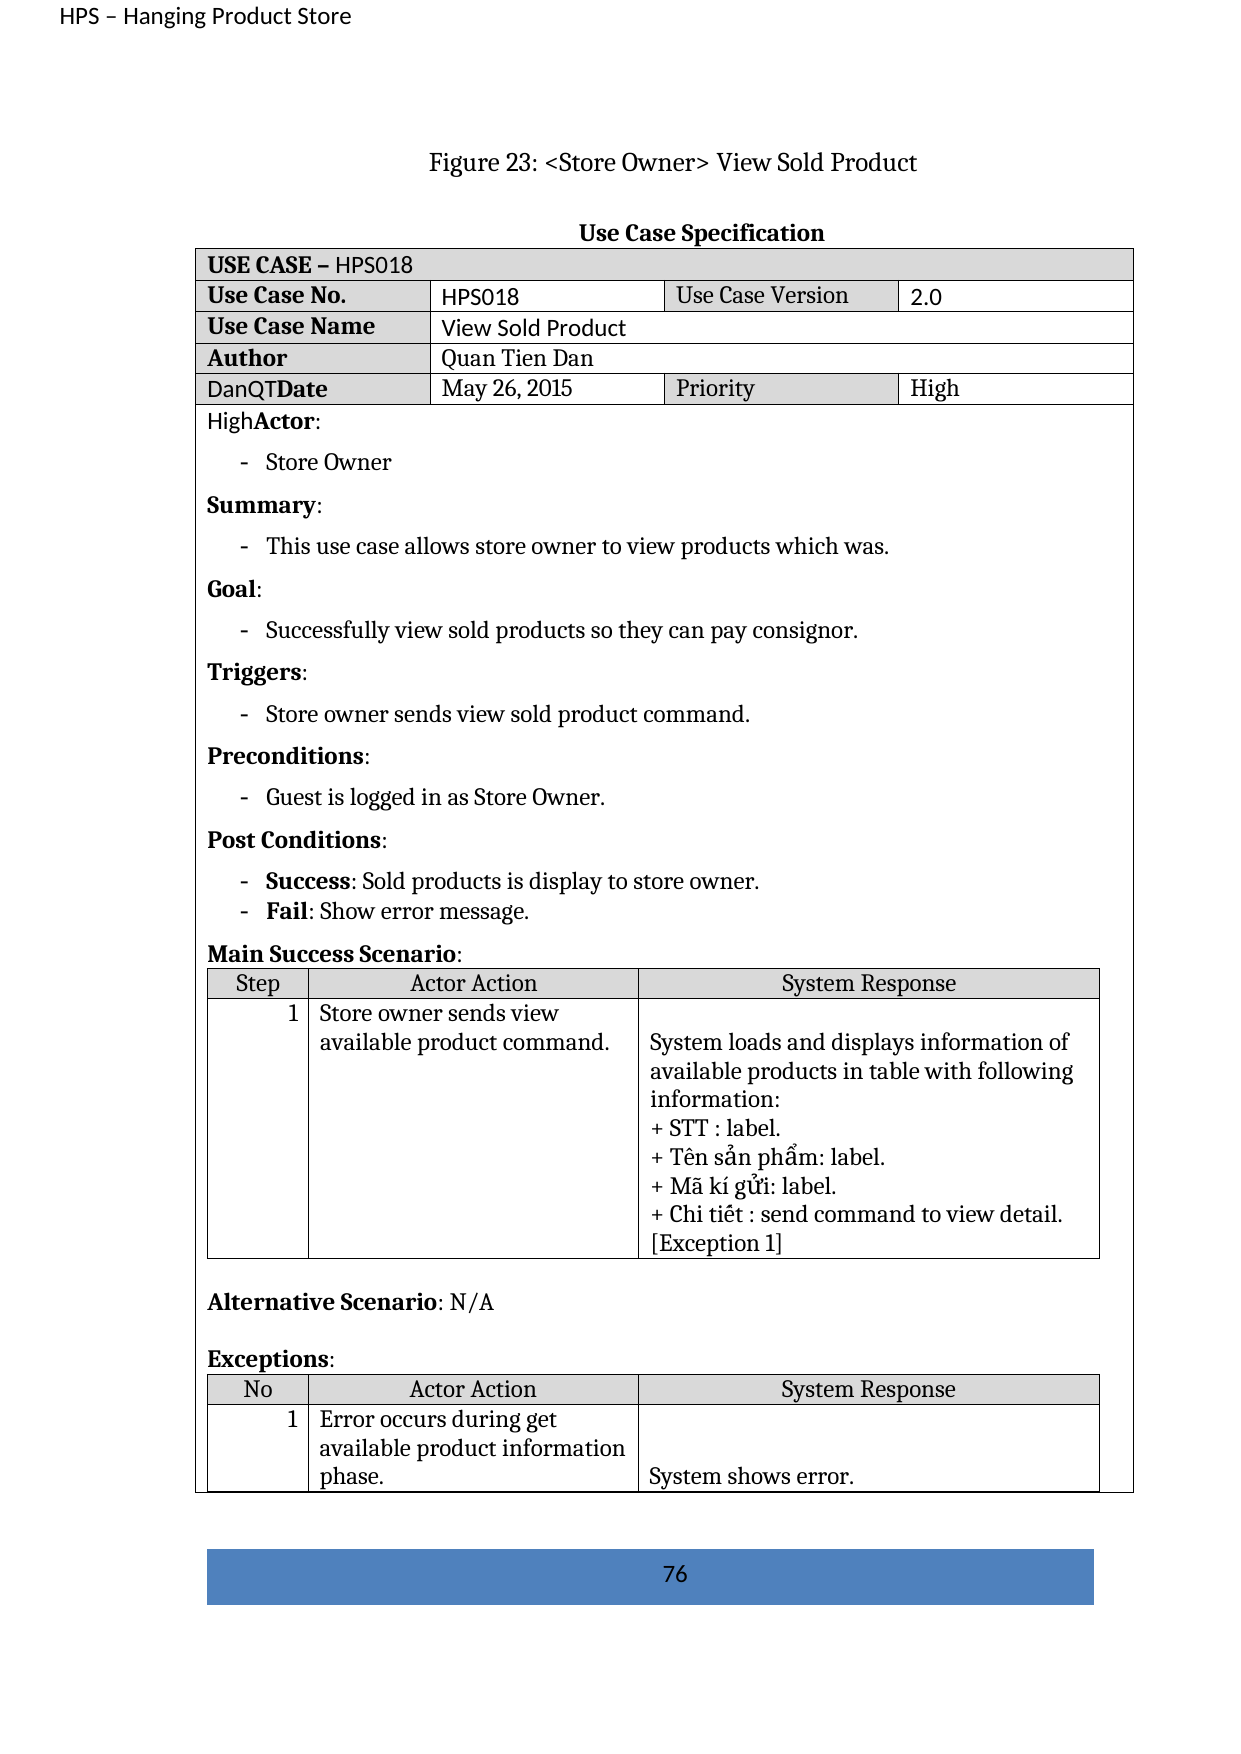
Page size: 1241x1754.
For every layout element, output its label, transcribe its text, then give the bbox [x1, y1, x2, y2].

table_cell Use Case Version [665, 281, 898, 311]
table_cell Date [196, 374, 430, 404]
table_cell Use Case No. [196, 281, 430, 311]
table_cell Author [196, 344, 430, 373]
list Use Case Specification [282, 219, 1122, 248]
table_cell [196, 405, 1133, 1492]
table_cell Priority [665, 374, 898, 404]
table_cell Use Case Name [196, 312, 430, 343]
text Figure 23: <Store Owner> View Sold Product [428, 147, 1122, 178]
table_header USE CASE – [196, 249, 1133, 280]
